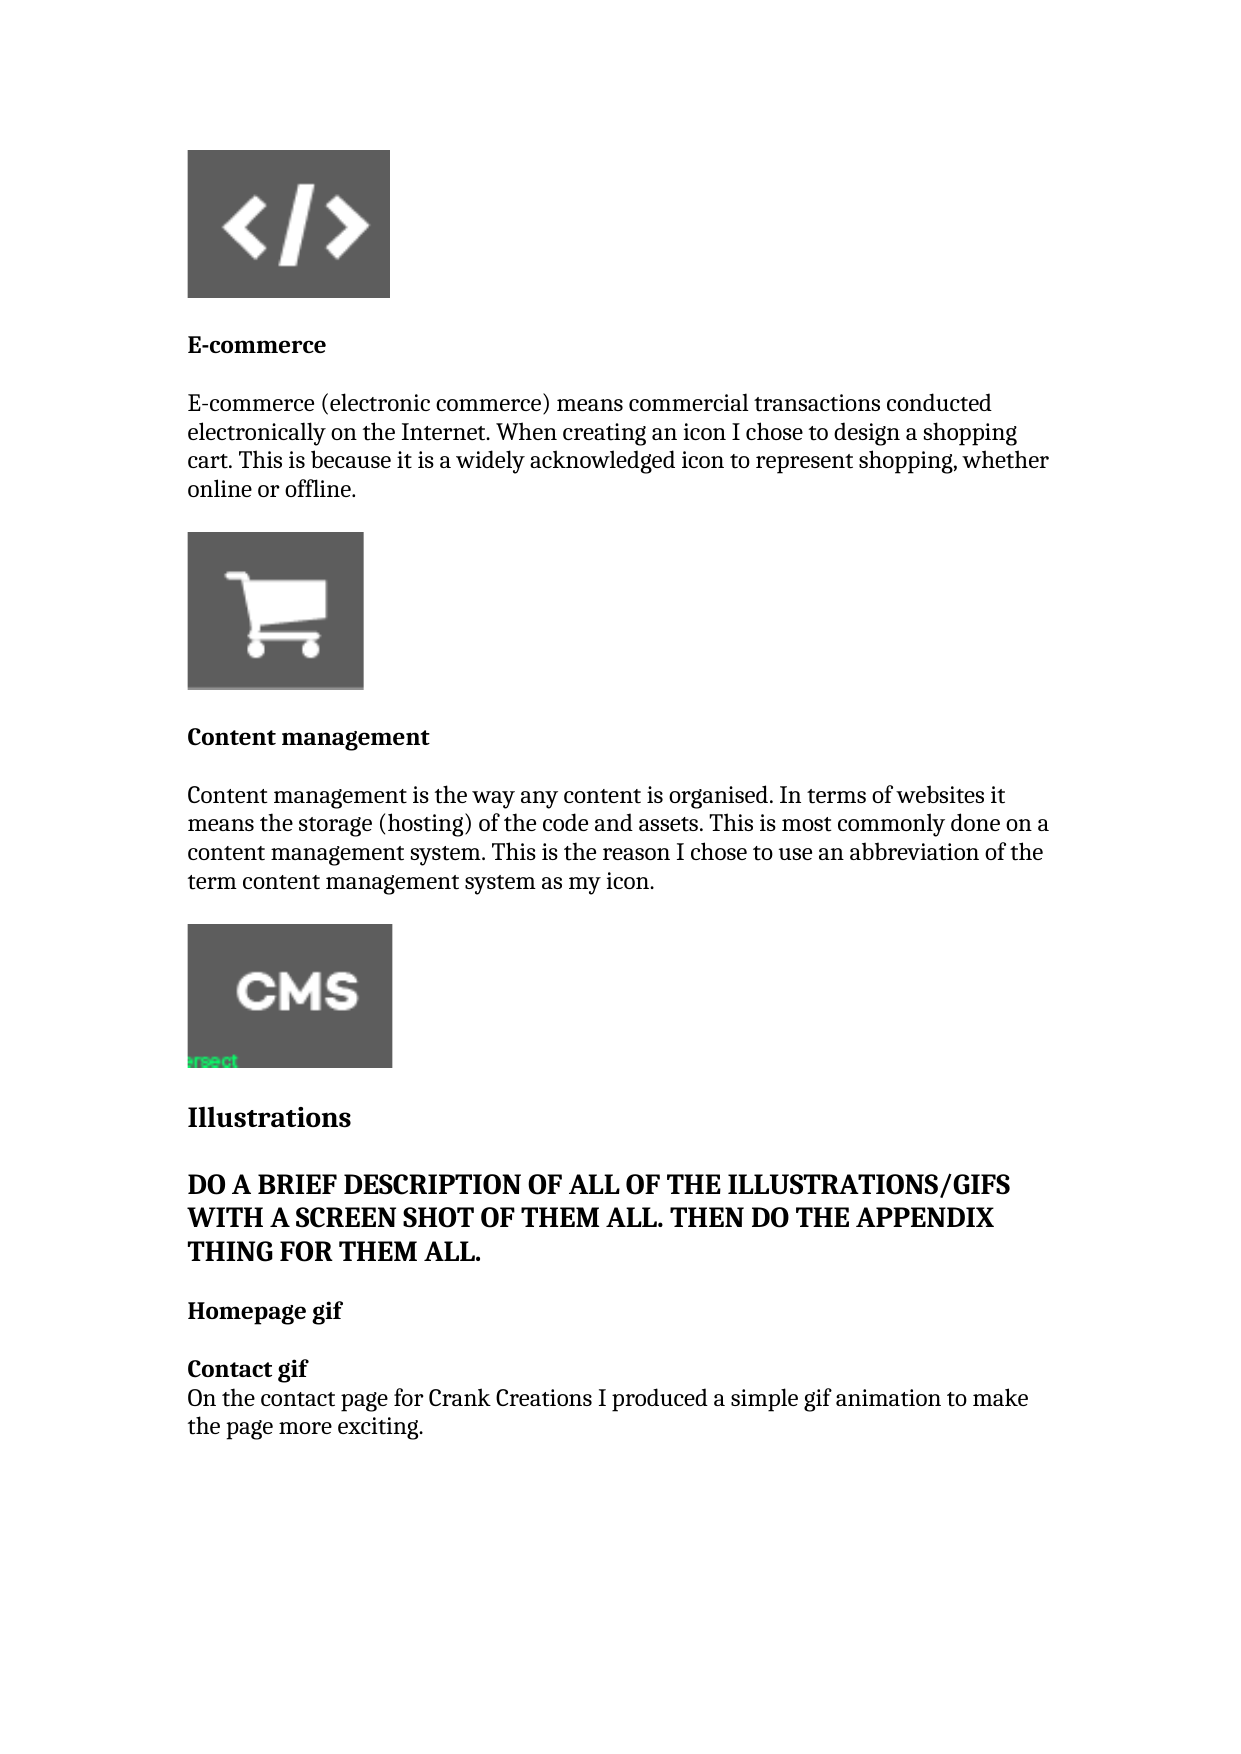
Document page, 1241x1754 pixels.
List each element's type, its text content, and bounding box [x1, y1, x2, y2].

text Content management is the way any content is organised. In terms of websites it means the storage (hosting) of the code and assets. This is most commonly done on a content management system. This is the reason I chose to use an abbreviation of the term content management system as my icon. [187, 781, 1053, 896]
text DO A BRIEF DESCRIPTION OF ALL OF THE ILLUSTRATIONS/GIFS WITH A SCREEN SHOT OF THEM ALL. THEN DO THE APPENDIX THING FOR THEM ALL. [187, 1168, 1053, 1268]
text E-commerce (electronic commerce) means commercial transactions conducted electronically on the Internet. When creating an icon I chose to design a shopping cart. This is because it is a widely acknowledged icon to represent shopping, whether online or offline. [187, 389, 1053, 504]
text On the contact page for Crank Creations I produced a simple gif animation to make the page more exciting. [187, 1383, 1053, 1441]
picture [187, 924, 393, 1068]
picture [187, 532, 364, 690]
picture [187, 150, 390, 298]
text Contact gif [187, 1355, 1053, 1383]
text E-commerce [187, 331, 1053, 360]
text Homepage gif [187, 1297, 1053, 1326]
text Content management [187, 723, 1053, 752]
text Illustrations [187, 1101, 1053, 1134]
